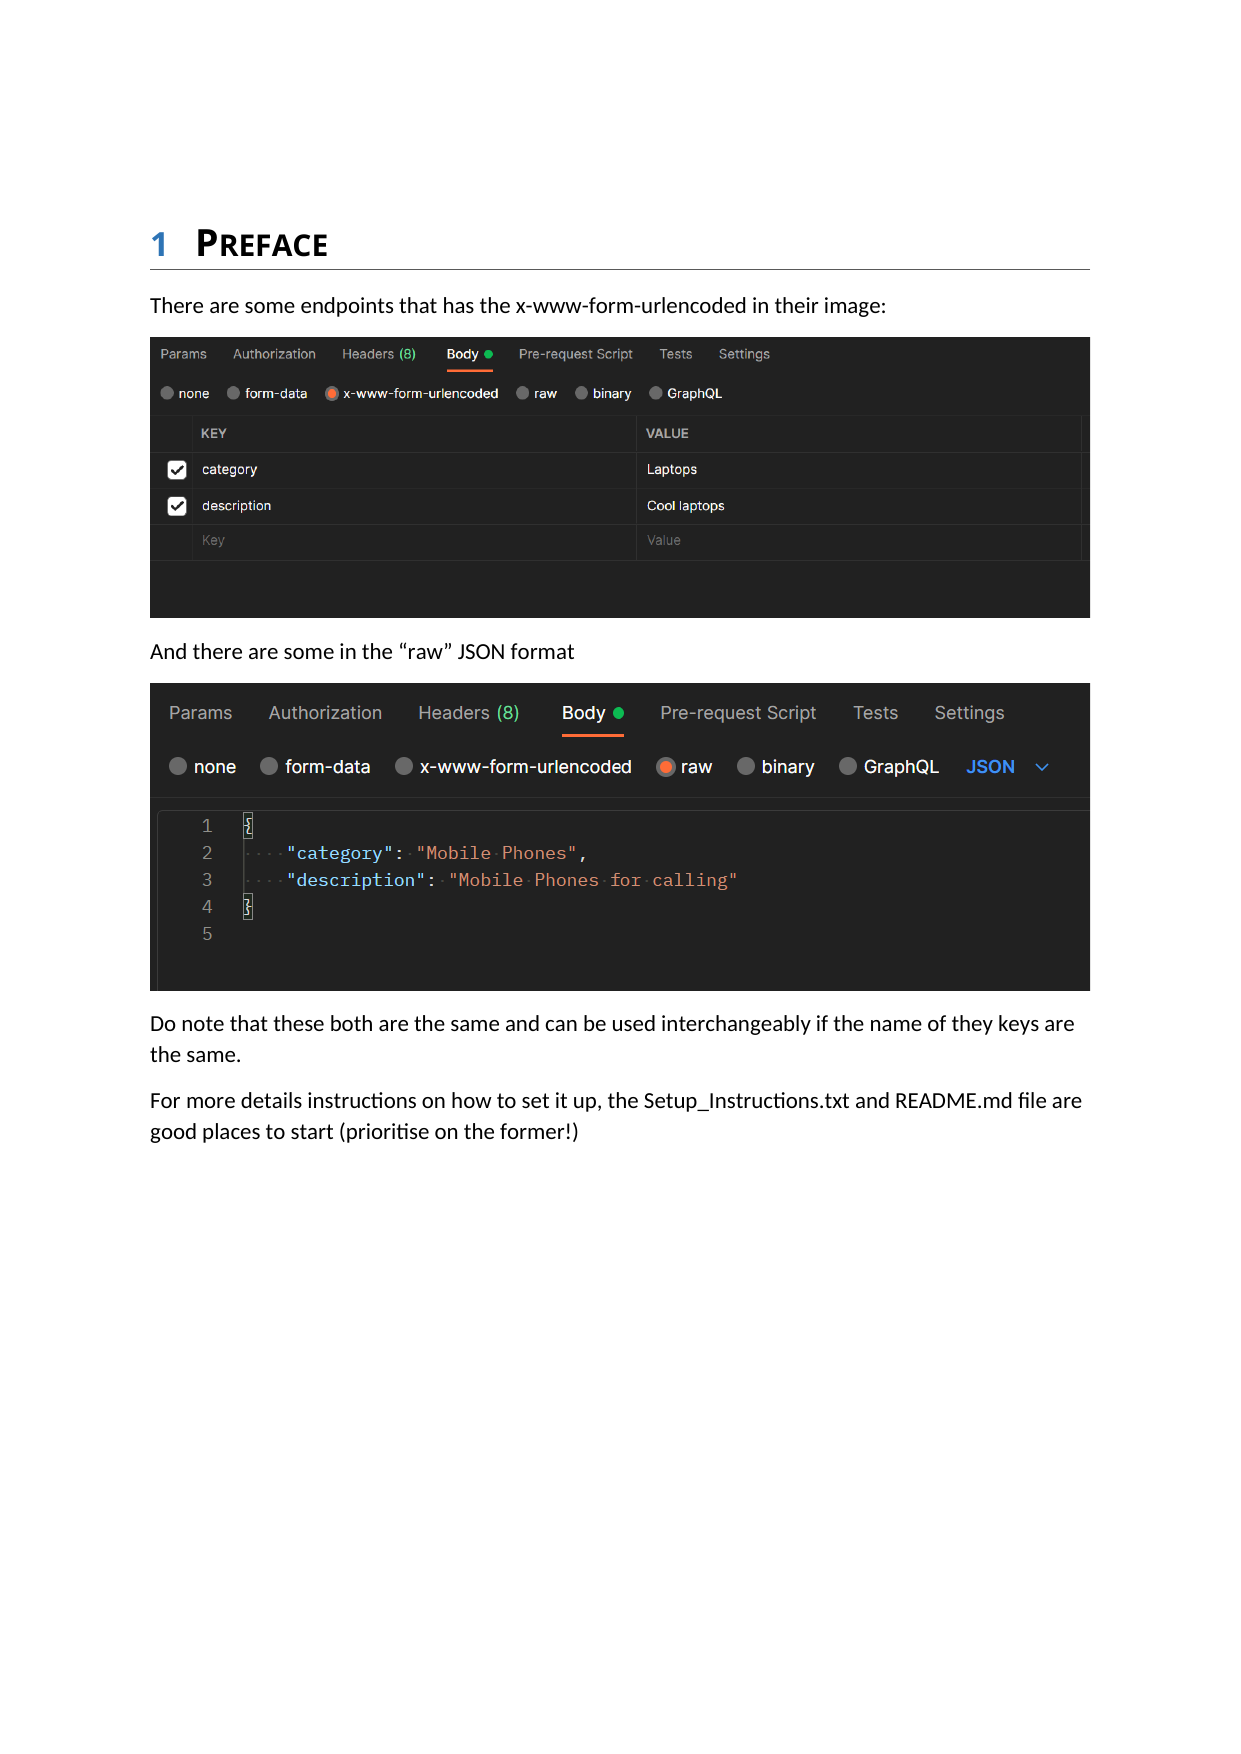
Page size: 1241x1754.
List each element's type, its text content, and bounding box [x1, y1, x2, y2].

picture [150, 337, 1091, 618]
picture [150, 683, 1091, 991]
subtitle Preface [150, 216, 1090, 269]
text And there are some in the “raw” JSON format [150, 637, 1090, 665]
text For more details instructions on how to set it up, the Setup_Instructions.txt and README.md file are good places to start (prioritise on the former!) [150, 1087, 1090, 1145]
text There are some endpoints that has the x-www-form-urlencoded in their image: [150, 291, 1090, 319]
text Do note that these both are the same and can be used interchangeably if the name of they keys are the same. [150, 1009, 1090, 1068]
